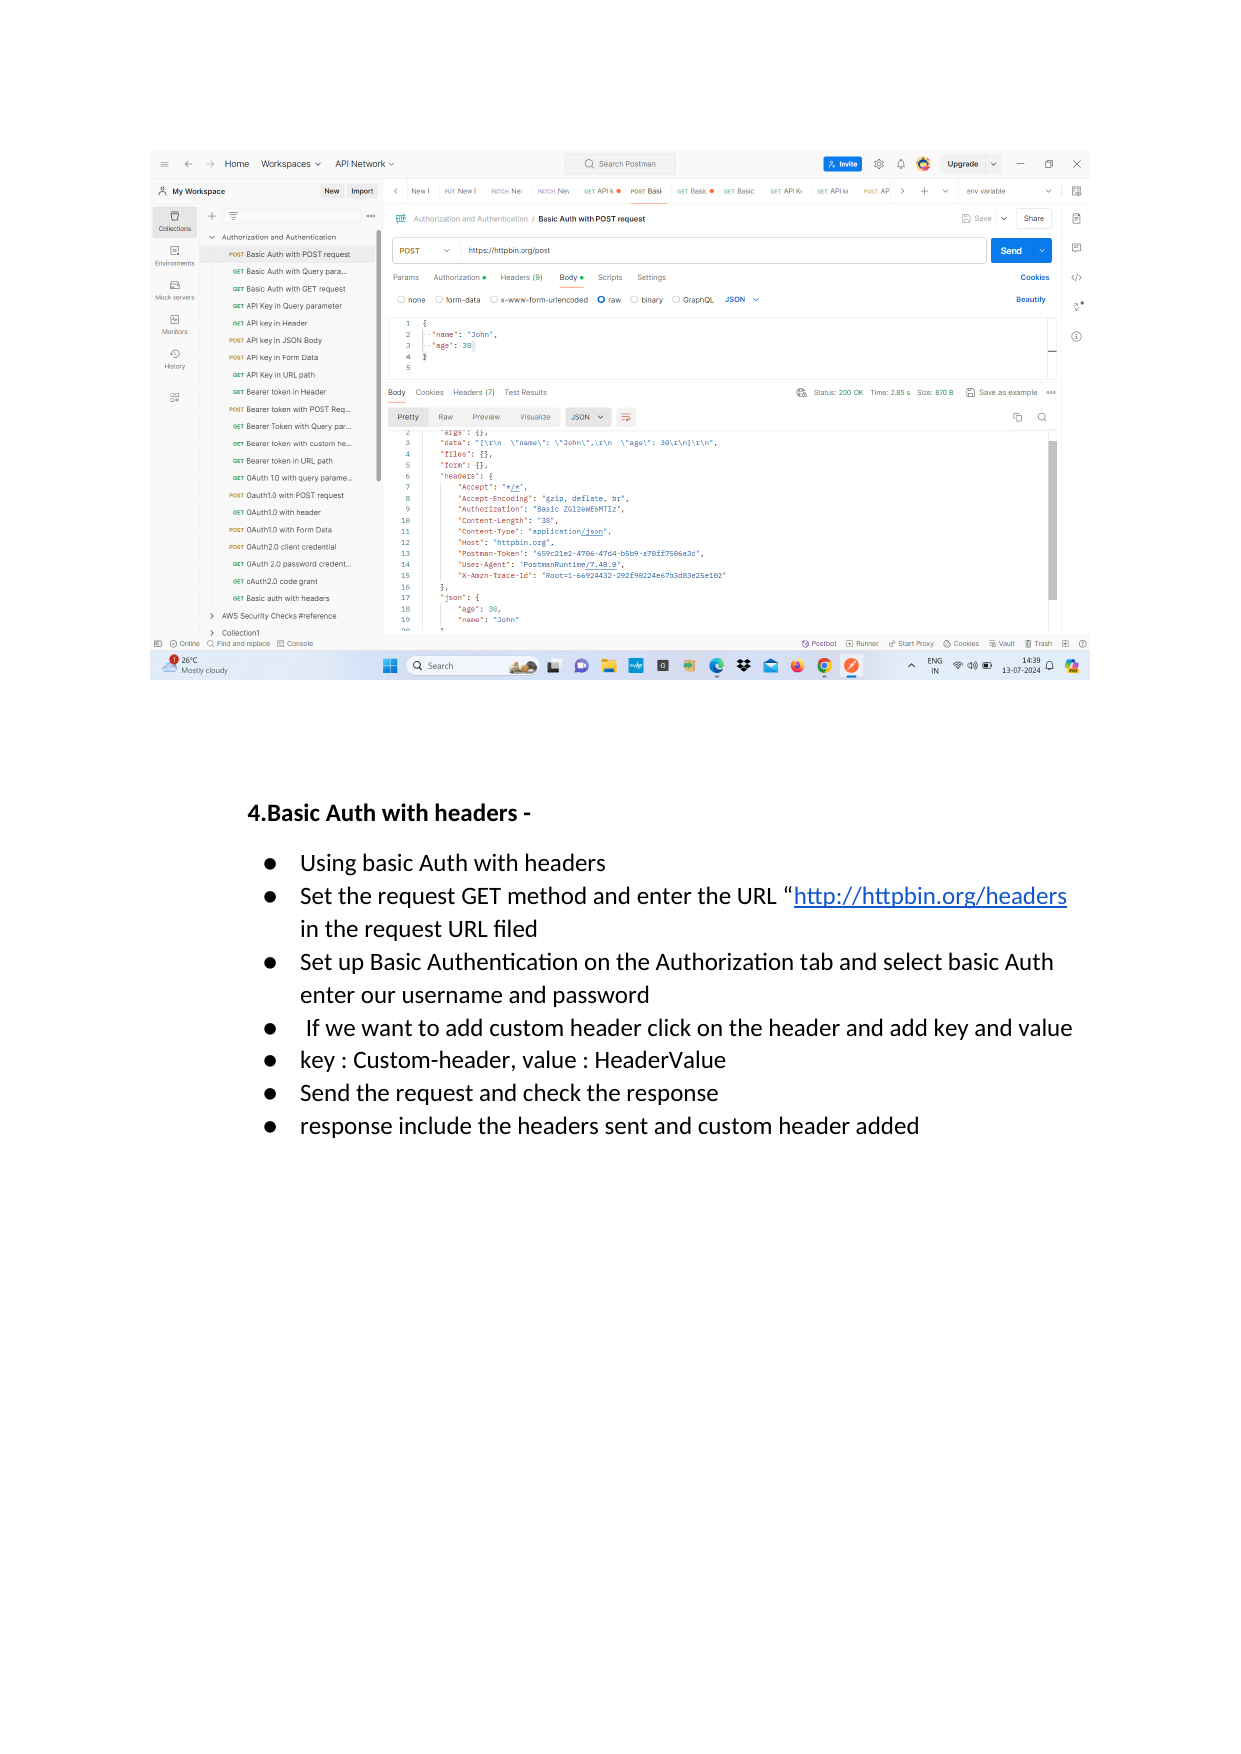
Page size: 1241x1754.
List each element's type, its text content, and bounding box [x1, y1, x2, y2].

text 4.Basic Auth with headers - [225, 797, 1090, 828]
list Set the request GET method and enter the URL “http://httpbin.org/headers in the request URL filed [262, 880, 1090, 943]
list response include the headers sent and custom header added [262, 1110, 1090, 1141]
list Set up Basic Authentication on the Authorization tab and select basic Auth enter our username and password [262, 946, 1090, 1009]
list Send the request and check the response [262, 1077, 1090, 1108]
list key : Custom-header, value : HeaderValue [262, 1044, 1090, 1075]
list If we want to add custom header click on the header and add key and value [262, 1012, 1090, 1042]
picture [150, 150, 1091, 680]
list Using basic Auth with headers [262, 847, 1090, 878]
